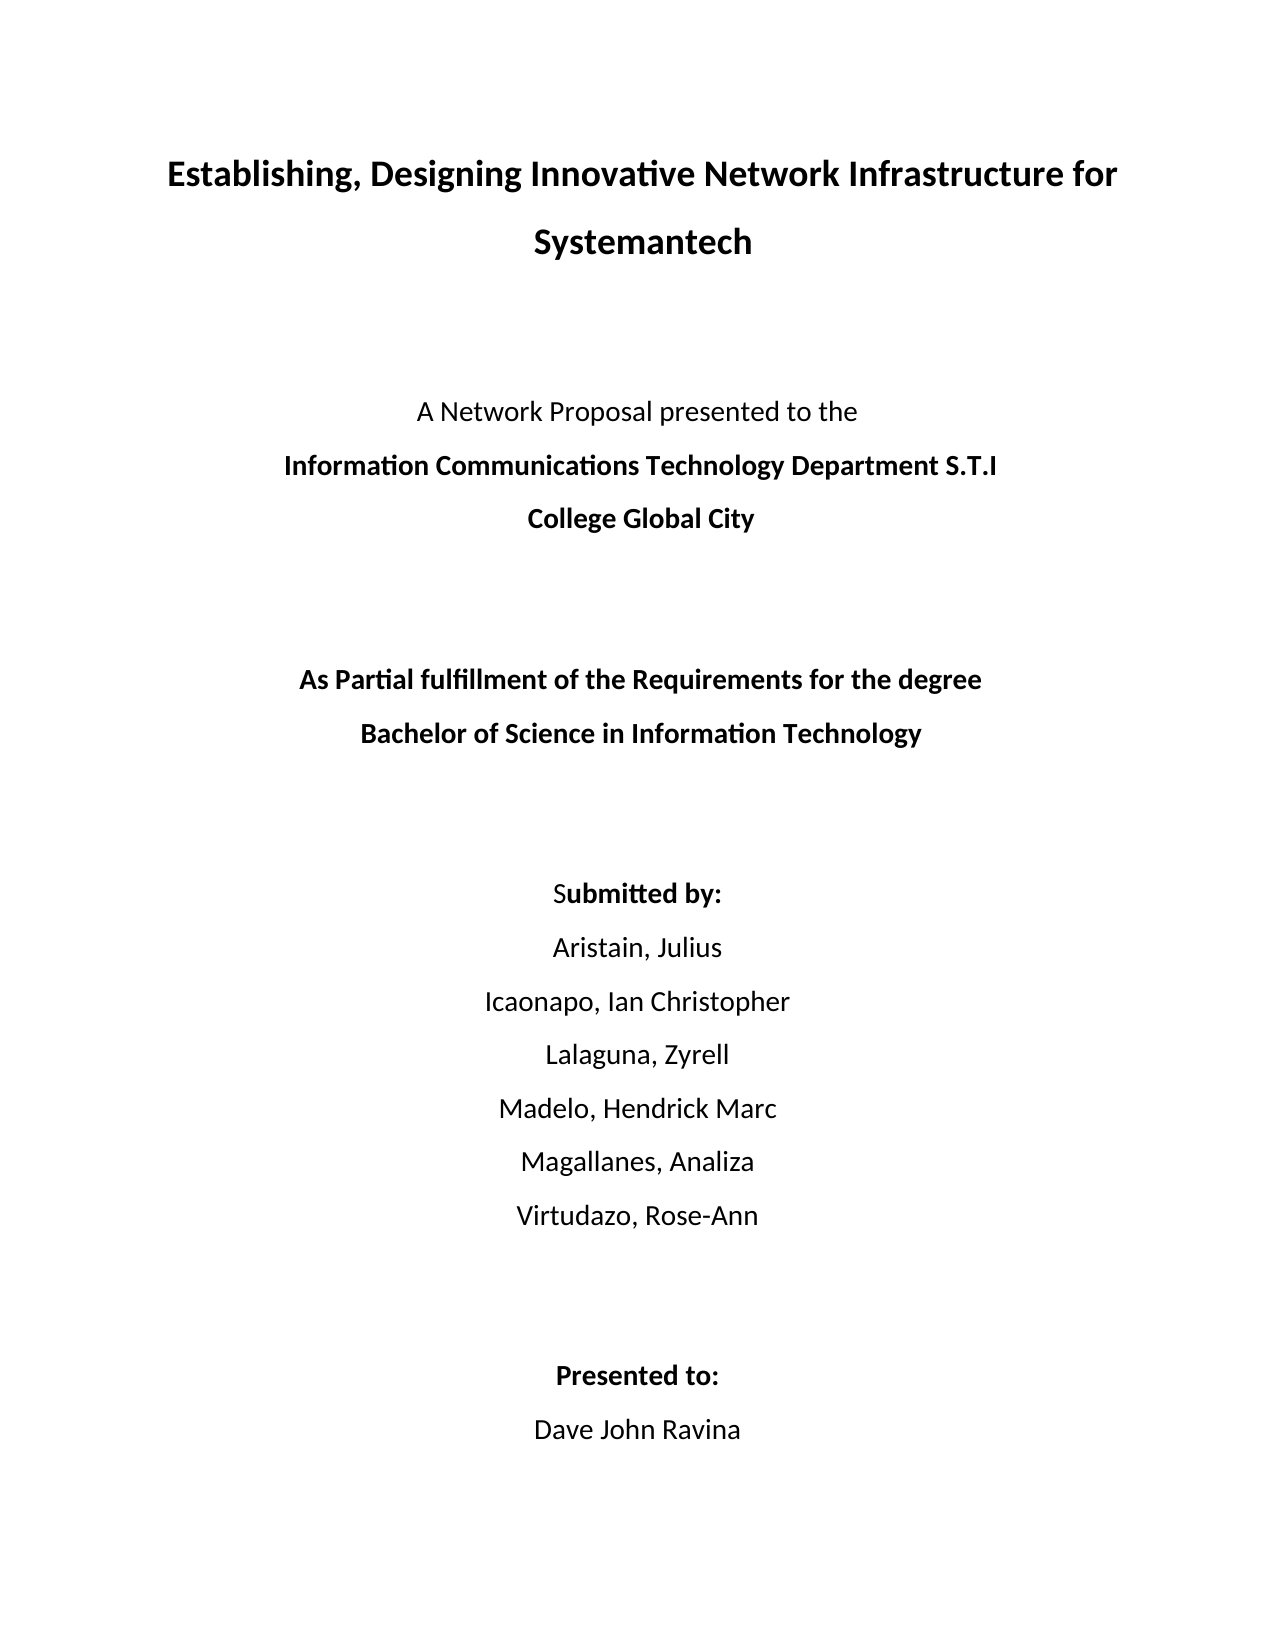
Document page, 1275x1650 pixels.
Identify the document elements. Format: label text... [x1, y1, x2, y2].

text Presented to: [284, 1357, 991, 1393]
text Establishing, Designing Innovative Network Infrastructure for Systemantech [150, 150, 1136, 264]
text Submitted by: [284, 876, 991, 911]
text Dave John Ravina [150, 1411, 1125, 1447]
text Lalaguna, Zyrell [150, 1036, 1125, 1072]
text Information Communications Technology Department S.T.I College Global City [284, 447, 998, 536]
text Madelo, Hendrick Marc [150, 1090, 1125, 1125]
text Magallanes, Analiza [150, 1143, 1125, 1179]
text Virtudazo, Rose-Ann [150, 1197, 1125, 1232]
text As Partial fulfillment of the Requirements for the degree Bachelor of Science in Information Technology [284, 661, 998, 751]
text Icaonapo, Ian Christopher [150, 983, 1125, 1018]
text A Network Proposal presented to the [150, 393, 1125, 429]
text Aristain, Julius [150, 929, 1125, 965]
